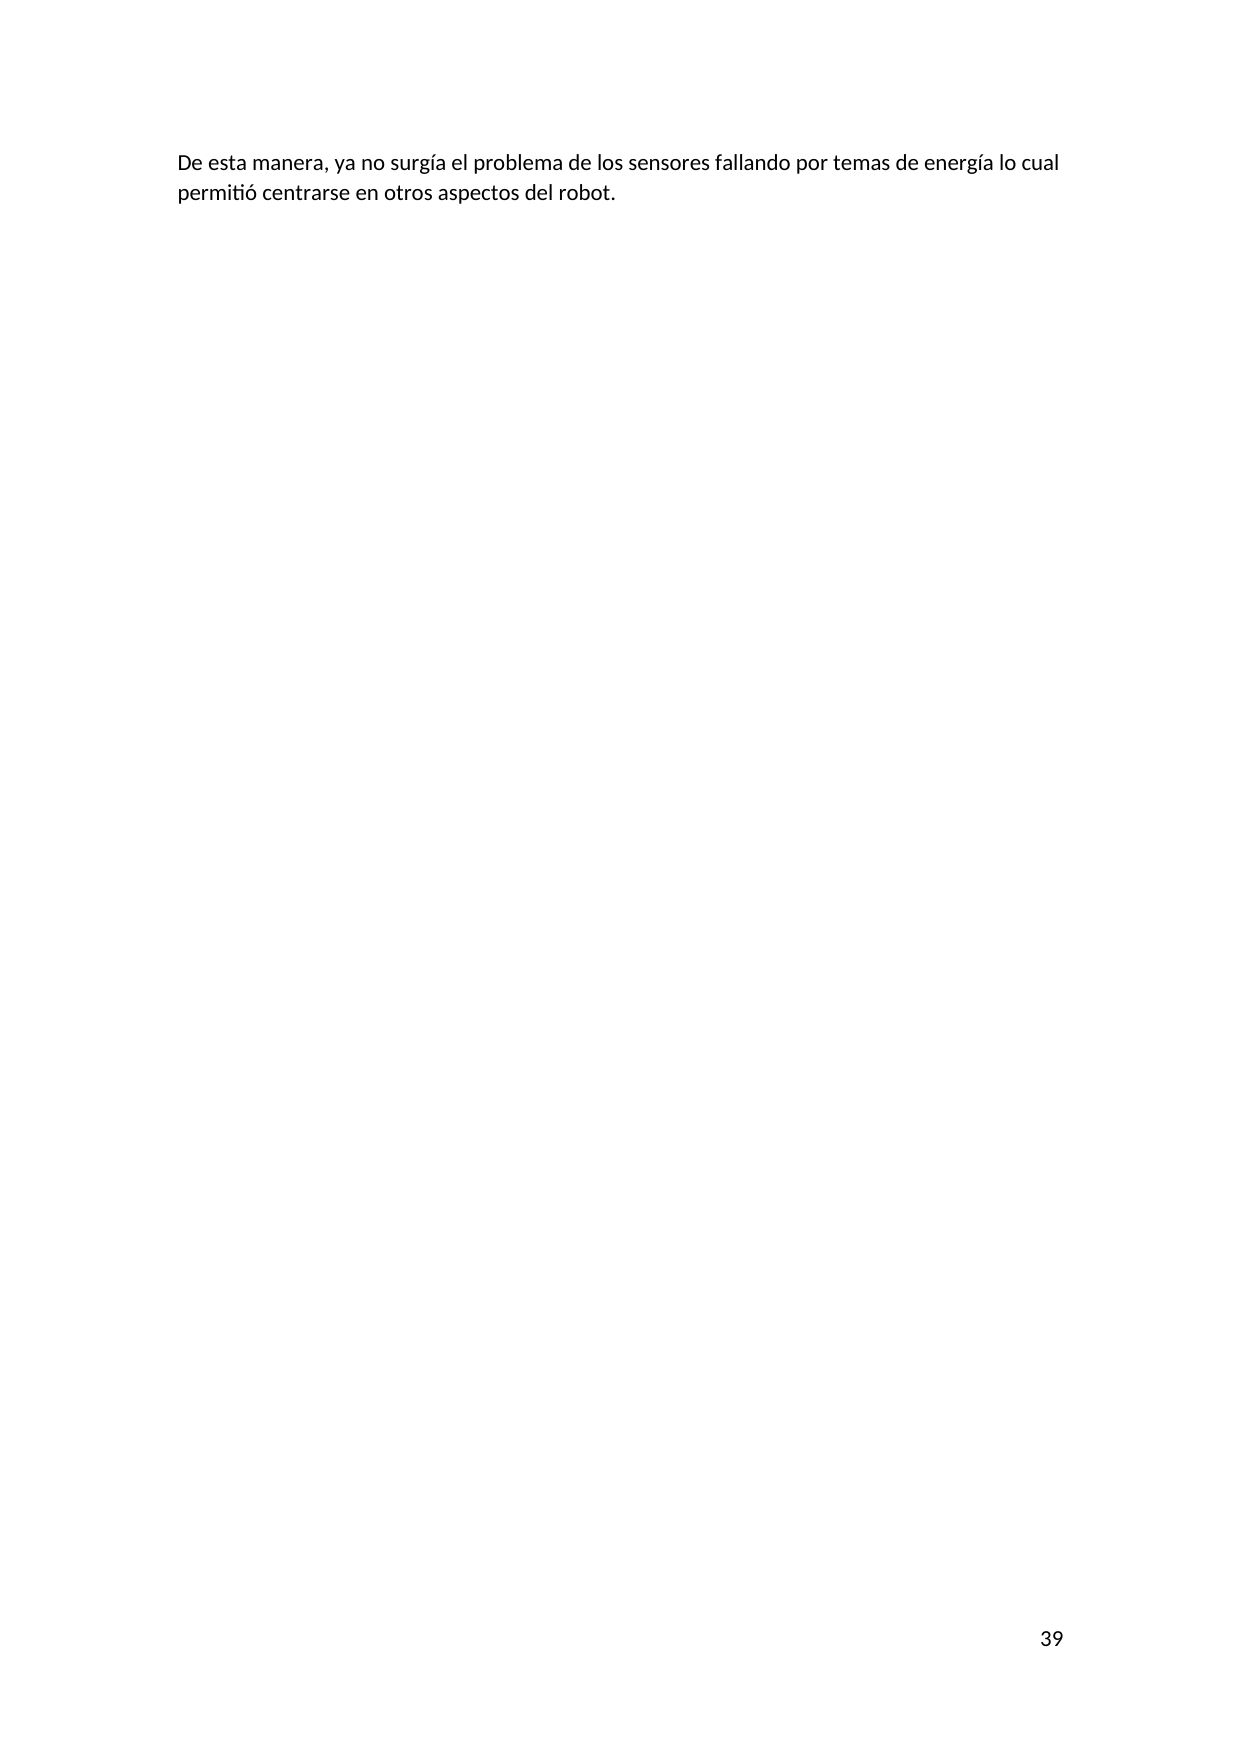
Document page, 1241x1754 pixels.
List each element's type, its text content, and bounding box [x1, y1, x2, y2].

text De esta manera, ya no surgía el problema de los sensores fallando por temas de energía lo cual permitió centrarse en otros aspectos del robot. [177, 148, 1063, 206]
